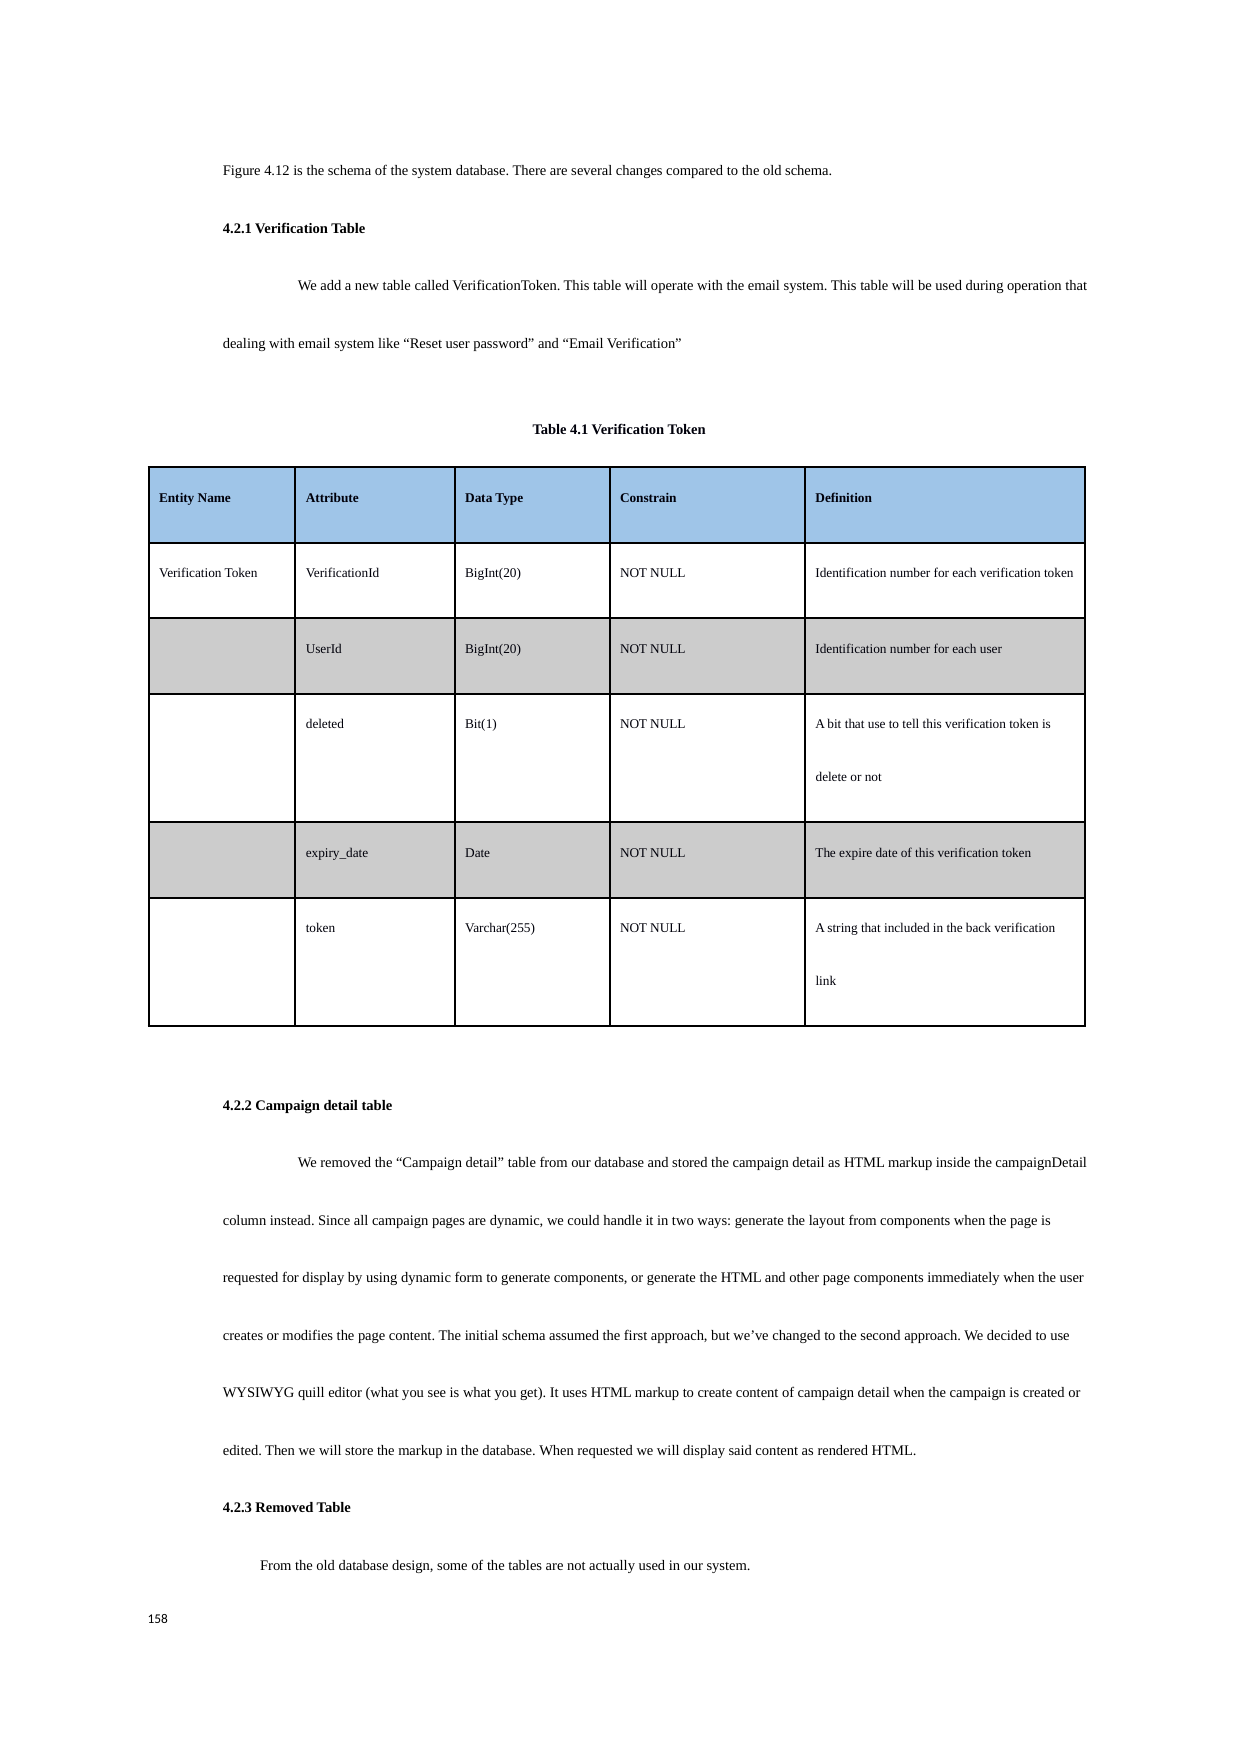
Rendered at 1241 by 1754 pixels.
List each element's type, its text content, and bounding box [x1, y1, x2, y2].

table_cell [150, 899, 294, 1025]
table_header Constrain [611, 468, 804, 542]
table_cell A string that included in the back verification link [806, 899, 1084, 1025]
table_cell Varchar(255) [456, 899, 609, 1025]
text 4.2.2 Campaign detail table [148, 1084, 1090, 1113]
table_cell Date [456, 823, 609, 897]
table_cell Identification number for each user [806, 619, 1084, 693]
table_cell NOT NULL [611, 544, 804, 617]
table_cell [150, 823, 294, 897]
table_cell The expire date of this verification token [806, 823, 1084, 897]
table_cell Bit(1) [456, 695, 609, 821]
table_cell NOT NULL [611, 619, 804, 693]
table_cell [150, 619, 294, 693]
table_cell NOT NULL [611, 823, 804, 897]
table_cell [150, 695, 294, 821]
text We add a new table called VerificationToken. This table will operate with the email system. This table will be used during operation that dealing with email system like “Reset user password” and “Email Verification” [223, 265, 1090, 351]
text We removed the “Campaign detail” table from our database and stored the campaign detail as HTML markup inside the campaignDetail column instead. Since all campaign pages are dynamic, we could handle it in two ways: generate the layout from components when the page is requested for display by using dynamic form to generate components, or generate the HTML and other page components immediately when the user creates or modifies the page content. The initial schema assumed the first approach, but we’ve changed to the second approach. We decided to use WYSIWYG quill editor (what you see is what you get). It uses HTML markup to create content of campaign detail when the campaign is created or edited. Then we will store the markup in the database. When requested we will display said content as rendered HTML. [223, 1142, 1090, 1458]
table_cell expiry_date [296, 823, 454, 897]
table_cell VerificationId [296, 544, 454, 617]
text Table 4.1 Verification Token [147, 409, 1090, 437]
table_cell A bit that use to tell this verification token is delete or not [806, 695, 1084, 821]
table_cell BigInt(20) [456, 544, 609, 617]
text 4.2.1 Verification Table [148, 207, 1090, 236]
table_cell token [296, 899, 454, 1025]
table_cell Identification number for each verification token [806, 544, 1084, 617]
table_cell NOT NULL [611, 899, 804, 1025]
table_header Data Type [456, 468, 609, 542]
table_cell deleted [296, 695, 454, 821]
text From the old database design, some of the tables are not actually used in our system. [185, 1544, 1090, 1573]
table_cell UserId [296, 619, 454, 693]
text 4.2.3 Removed Table [148, 1487, 1090, 1516]
table_header Attribute [296, 468, 454, 542]
text Figure 4.12 is the schema of the system database. There are several changes compared to the old schema. [147, 150, 1090, 179]
table_cell BigInt(20) [456, 619, 609, 693]
table_cell Verification Token [150, 544, 294, 617]
table_header Entity Name [150, 468, 294, 542]
table_cell NOT NULL [611, 695, 804, 821]
table_header Definition [806, 468, 1084, 542]
